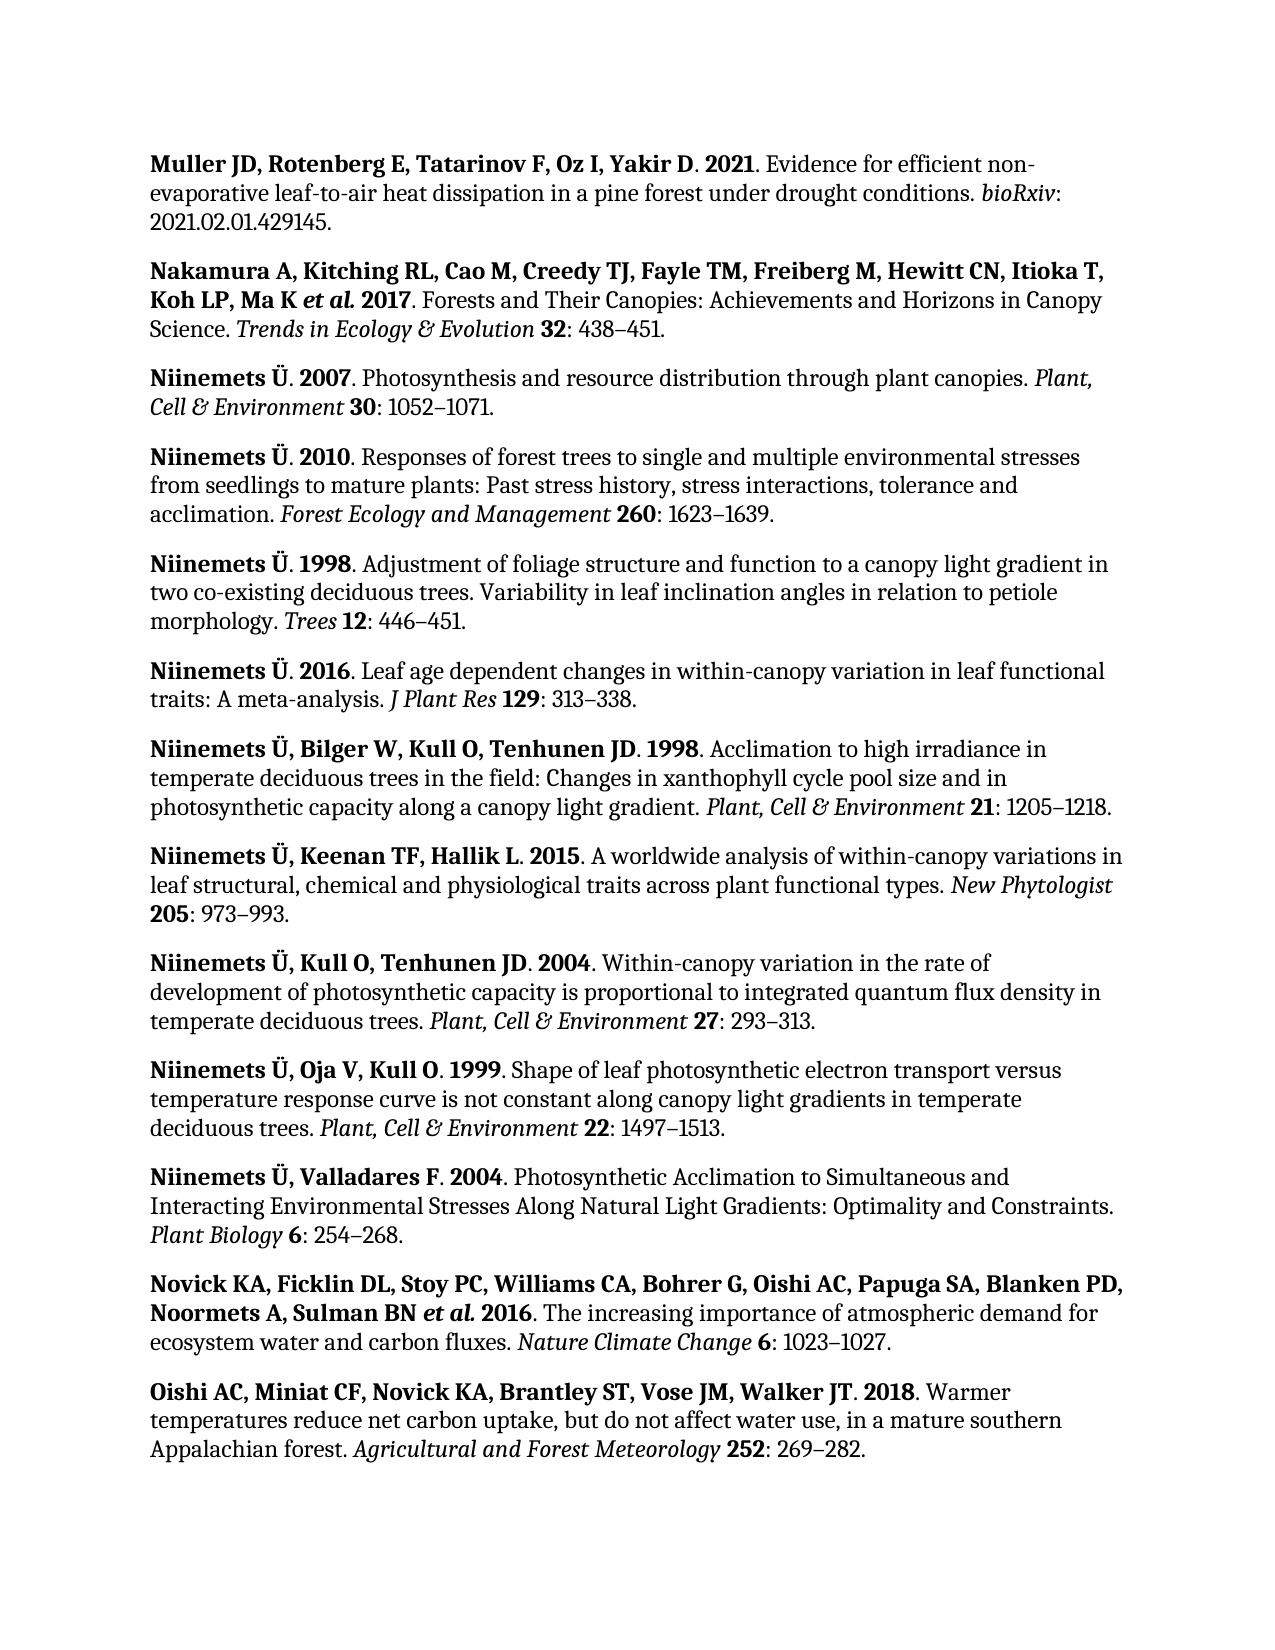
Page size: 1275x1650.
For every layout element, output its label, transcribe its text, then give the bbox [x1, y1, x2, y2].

text Nakamura A, Kitching RL, Cao M, Creedy TJ, Fayle TM, Freiberg M, Hewitt CN, Itioka T, Koh LP, Ma K et al. 2017. Forests and Their Canopies: Achievements and Horizons in Canopy Science. Trends in Ecology & Evolution 32: 438–451. [150, 257, 1125, 343]
text Niinemets Ü, Oja V, Kull O. 1999. Shape of leaf photosynthetic electron transport versus temperature response curve is not constant along canopy light gradients in temperate deciduous trees. Plant, Cell & Environment 22: 1497–1513. [150, 1056, 1125, 1142]
text Niinemets Ü. 2016. Leaf age dependent changes in within-canopy variation in leaf functional traits: A meta-analysis. J Plant Res 129: 313–338. [150, 657, 1125, 714]
text Oishi AC, Miniat CF, Novick KA, Brantley ST, Vose JM, Walker JT. 2018. Warmer temperatures reduce net carbon uptake, but do not affect water use, in a mature southern Appalachian forest. Agricultural and Forest Meteorology 252: 269–282. [150, 1377, 1125, 1464]
text Niinemets Ü, Bilger W, Kull O, Tenhunen JD. 1998. Acclimation to high irradiance in temperate deciduous trees in the field: Changes in xanthophyll cycle pool size and in photosynthetic capacity along a canopy light gradient. Plant, Cell & Environment 21: 1205–1218. [150, 735, 1125, 821]
text Novick KA, Ficklin DL, Stoy PC, Williams CA, Bohrer G, Oishi AC, Papuga SA, Blanken PD, Noormets A, Sulman BN et al. 2016. The increasing importance of atmospheric demand for ecosystem water and carbon fluxes. Nature Climate Change 6: 1023–1027. [150, 1270, 1125, 1357]
text Niinemets Ü, Valladares F. 2004. Photosynthetic Acclimation to Simultaneous and Interacting Environmental Stresses Along Natural Light Gradients: Optimality and Constraints. Plant Biology 6: 254–268. [150, 1163, 1125, 1249]
text Niinemets Ü. 2007. Photosynthesis and resource distribution through plant canopies. Plant, Cell & Environment 30: 1052–1071. [150, 364, 1125, 422]
text Niinemets Ü. 2010. Responses of forest trees to single and multiple environmental stresses from seedlings to mature plants: Past stress history, stress interactions, tolerance and acclimation. Forest Ecology and Management 260: 1623–1639. [150, 442, 1125, 529]
text Niinemets Ü, Keenan TF, Hallik L. 2015. A worldwide analysis of within-canopy variations in leaf structural, chemical and physiological traits across plant functional types. New Phytologist 205: 973–993. [150, 842, 1125, 928]
text Niinemets Ü, Kull O, Tenhunen JD. 2004. Within-canopy variation in the rate of development of photosynthetic capacity is proportional to integrated quantum flux density in temperate deciduous trees. Plant, Cell & Environment 27: 293–313. [150, 949, 1125, 1035]
text Muller JD, Rotenberg E, Tatarinov F, Oz I, Yakir D. 2021. Evidence for efficient non-evaporative leaf-to-air heat dissipation in a pine forest under drought conditions. bioRxiv: 2021.02.01.429145. [150, 150, 1125, 236]
text Niinemets Ü. 1998. Adjustment of foliage structure and function to a canopy light gradient in two co-existing deciduous trees. Variability in leaf inclination angles in relation to petiole morphology. Trees 12: 446–451. [150, 549, 1125, 636]
